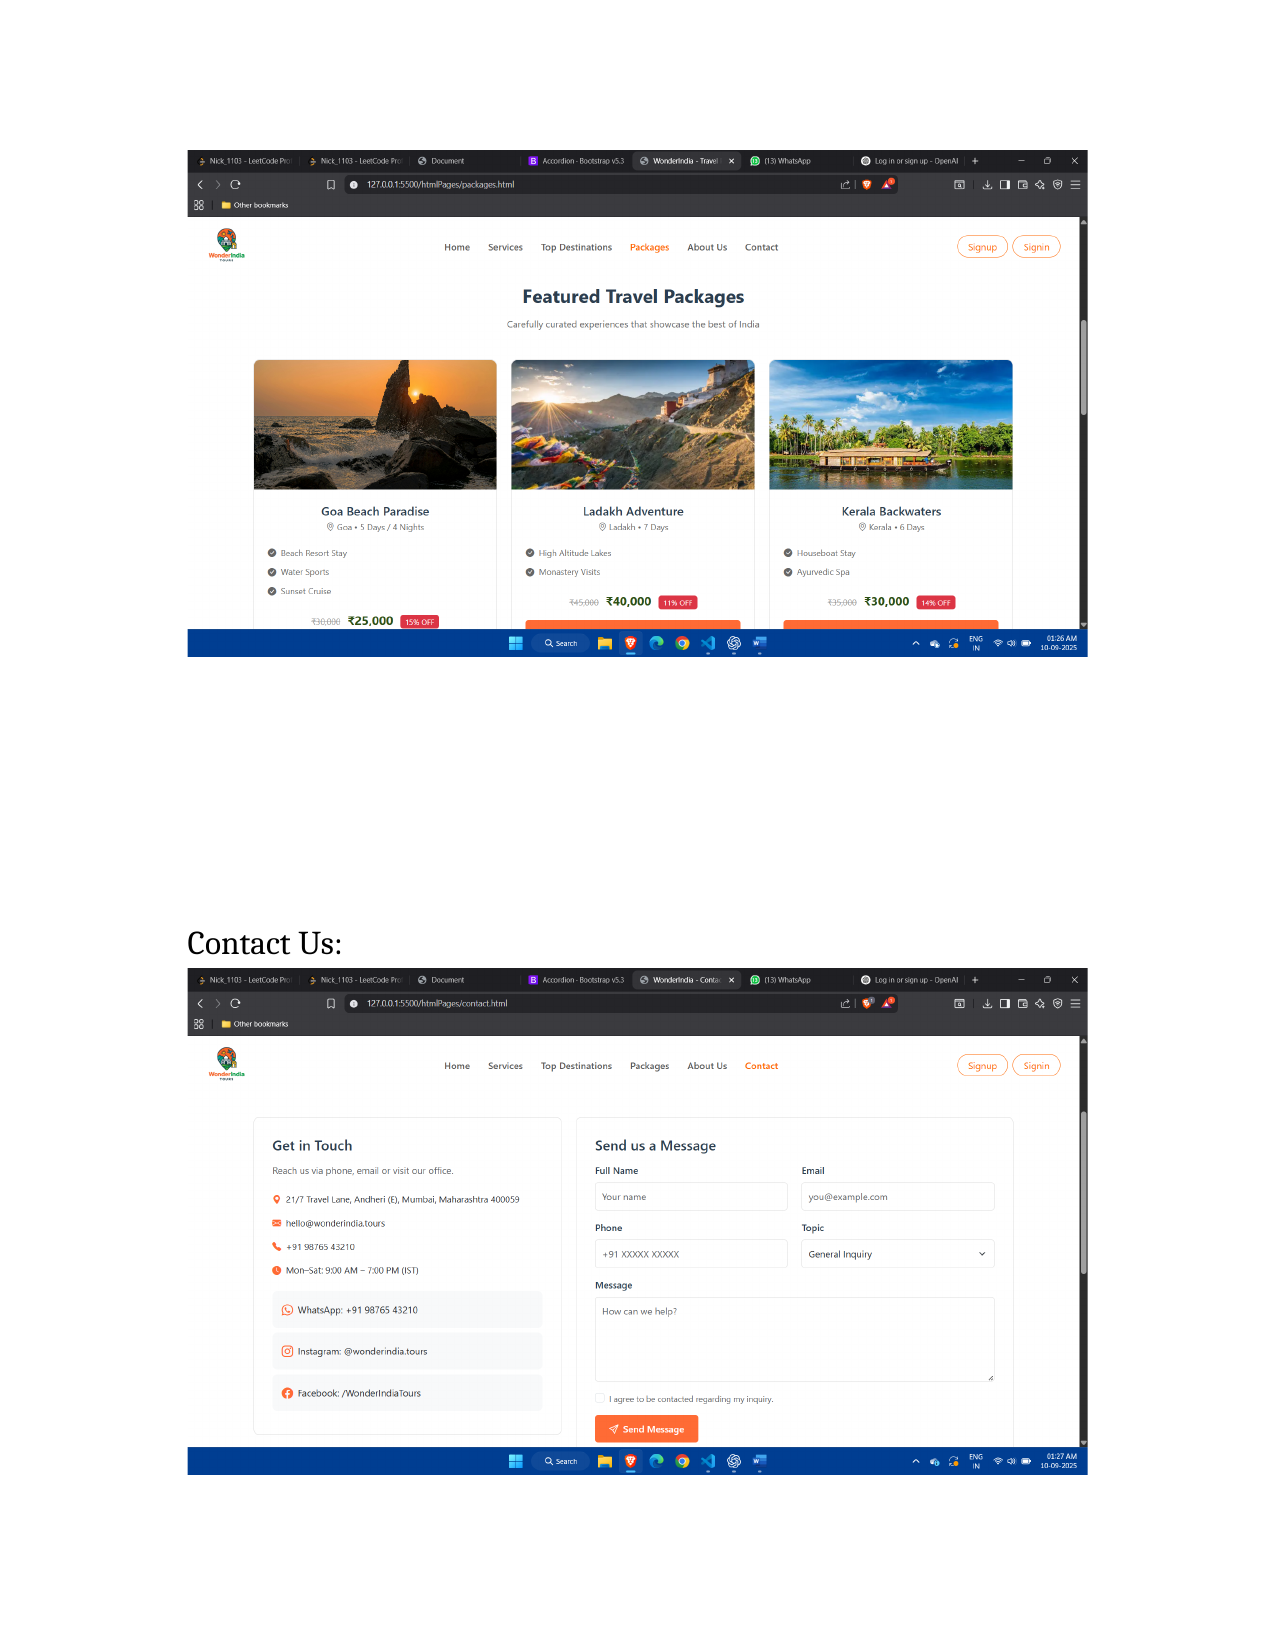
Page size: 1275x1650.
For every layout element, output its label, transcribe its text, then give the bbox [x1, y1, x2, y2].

picture [187, 150, 1088, 657]
picture [187, 968, 1088, 1475]
list Contact Us: [187, 924, 1087, 963]
